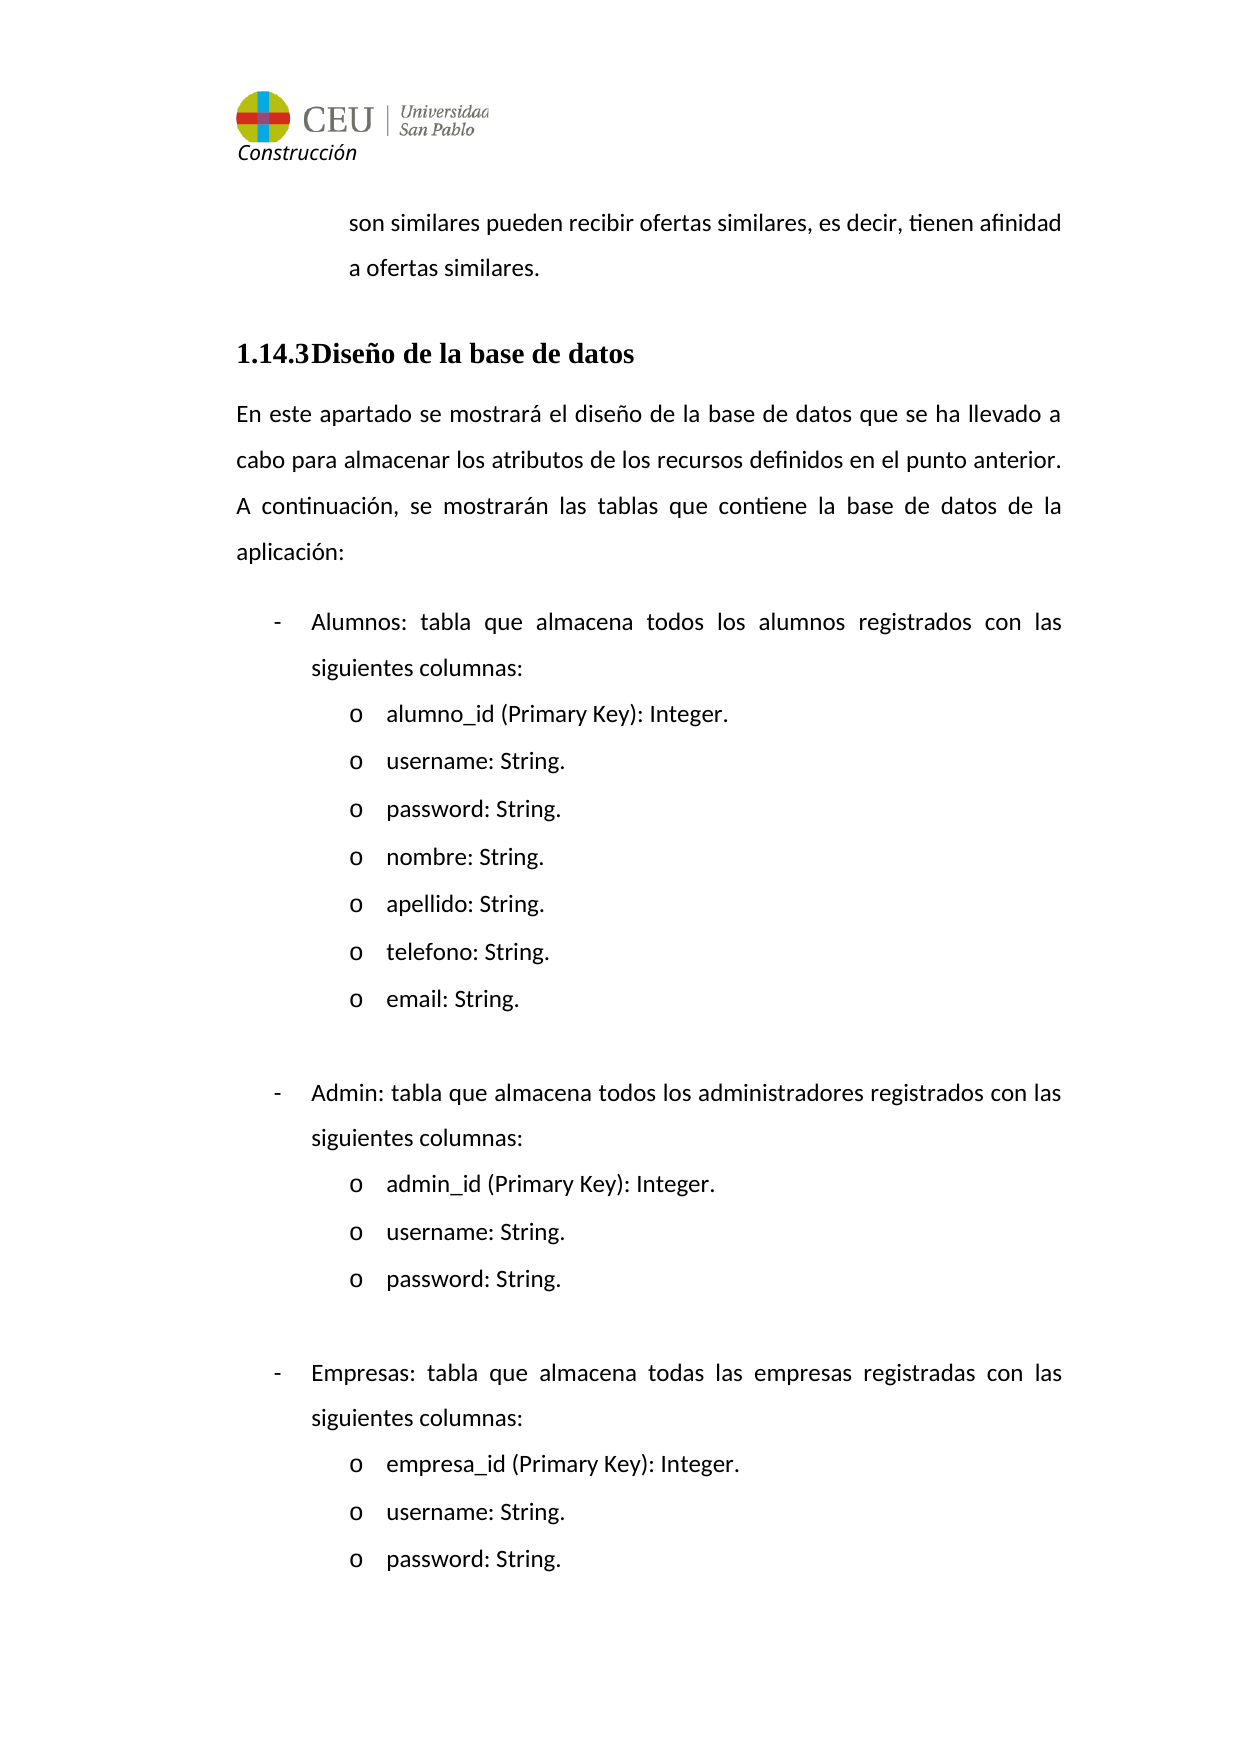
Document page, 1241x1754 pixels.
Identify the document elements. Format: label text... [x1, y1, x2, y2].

list Admin: tabla que almacena todos los administradores registrados con las siguientes columnas: [274, 1077, 1063, 1153]
list nombre: String. [349, 841, 1063, 872]
list password: String. [349, 1543, 1063, 1575]
text En este apartado se mostrará el diseño de la base de datos que se ha llevado a cabo para almacenar los atributos de los recursos definidos en el punto anterior. A continuación, se mostrarán las tablas que contiene la base de datos de la aplicación: [236, 398, 1063, 566]
list empresa_id (Primary Key): Integer. [349, 1448, 1063, 1480]
list apellido: String. [349, 888, 1063, 920]
list admin_id (Primary Key): Integer. [349, 1168, 1063, 1200]
subtitle Diseño de la base de datos [236, 336, 1063, 369]
list username: String. [349, 746, 1063, 777]
list password: String. [349, 793, 1063, 825]
list alumno_id (Primary Key): Integer. [349, 698, 1063, 730]
list telefono: String. [349, 936, 1063, 968]
list password: String. [349, 1263, 1063, 1295]
picture [235, 89, 489, 143]
list Empresas: tabla que almacena todas las empresas registradas con las siguientes columnas: [274, 1357, 1063, 1433]
list username: String. [349, 1216, 1063, 1248]
list username: String. [349, 1496, 1063, 1528]
list Alumnos: tabla que almacena todos los alumnos registrados con las siguientes columnas: [274, 606, 1063, 683]
list email: String. [349, 983, 1063, 1015]
